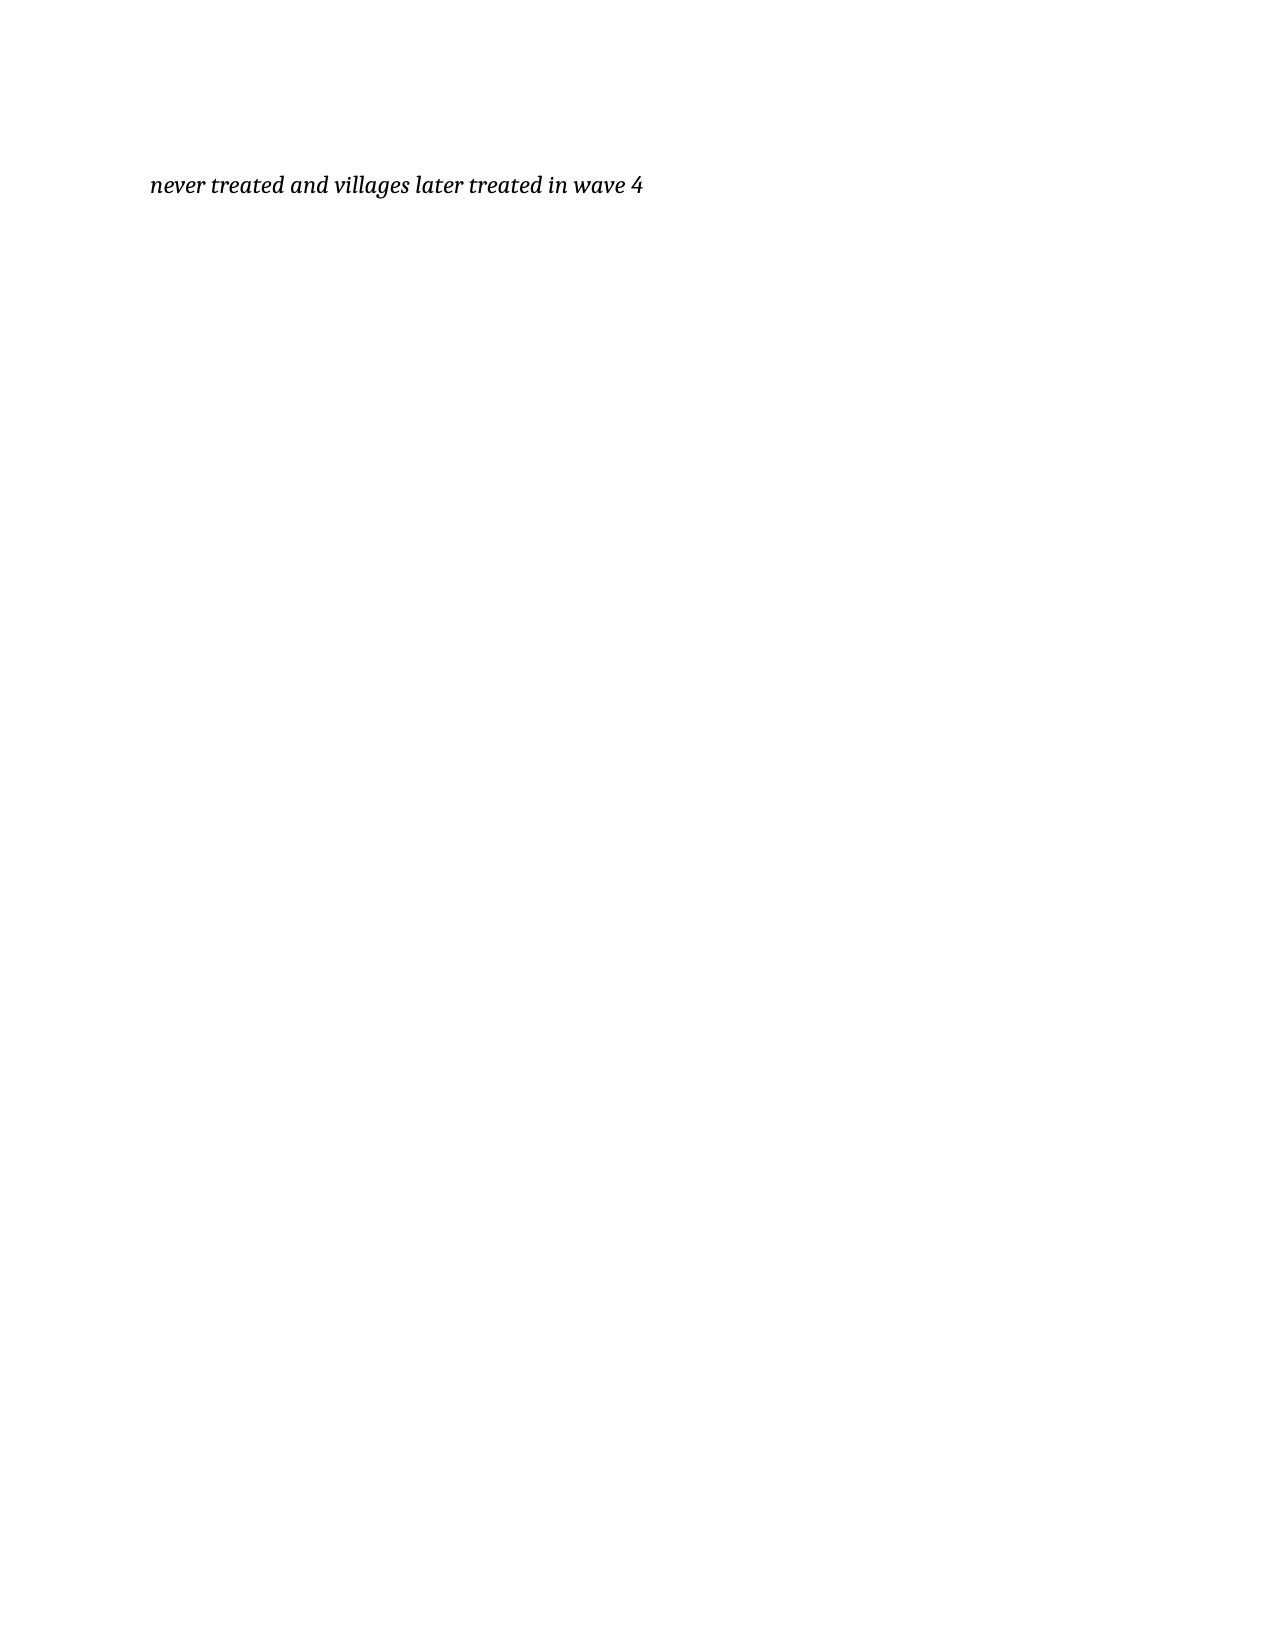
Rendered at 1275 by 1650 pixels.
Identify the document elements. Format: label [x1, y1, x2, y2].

table_header [139, 150, 1114, 212]
